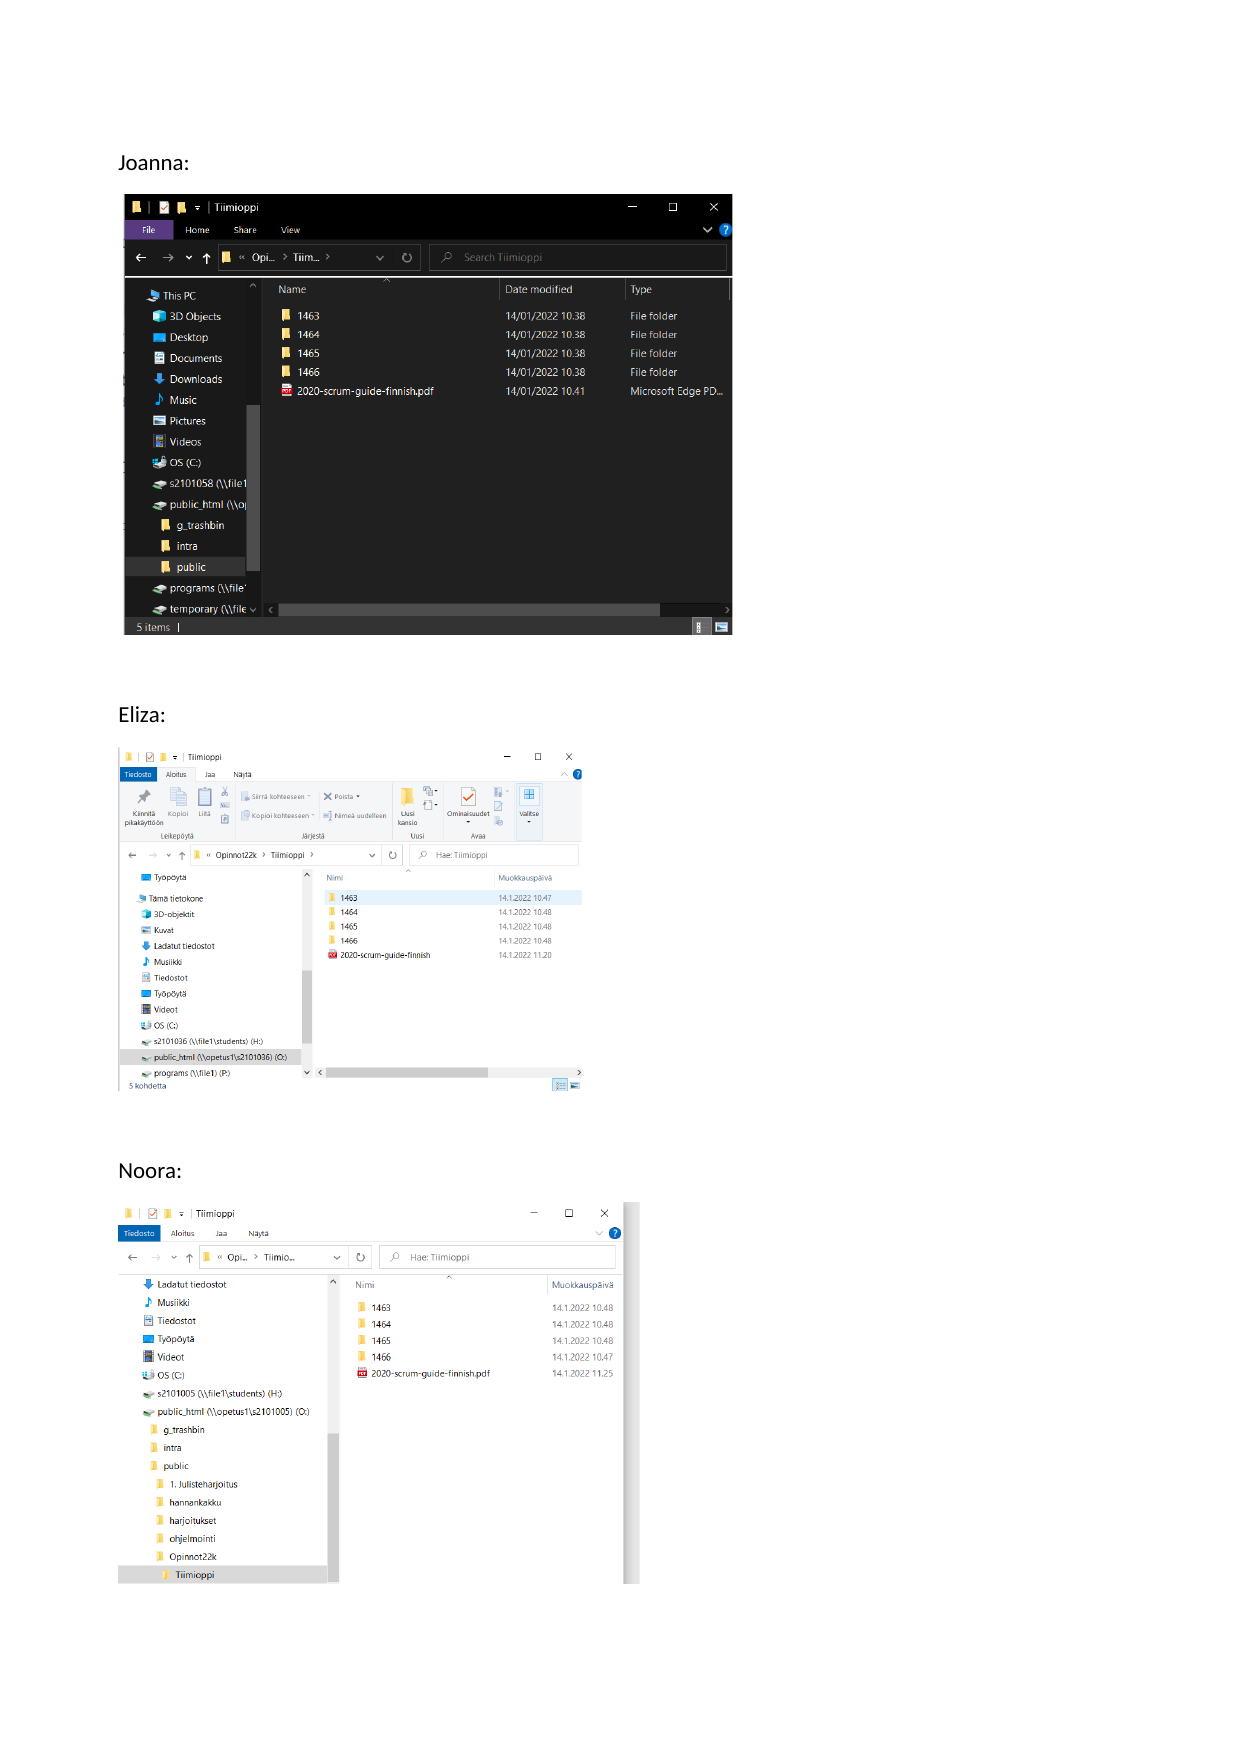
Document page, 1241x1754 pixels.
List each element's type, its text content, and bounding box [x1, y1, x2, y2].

text Joanna: [118, 148, 1122, 176]
text Noora: [118, 1156, 1122, 1184]
picture [118, 1202, 640, 1584]
picture [123, 194, 733, 635]
picture [118, 747, 582, 1091]
text Eliza: [118, 701, 1122, 729]
